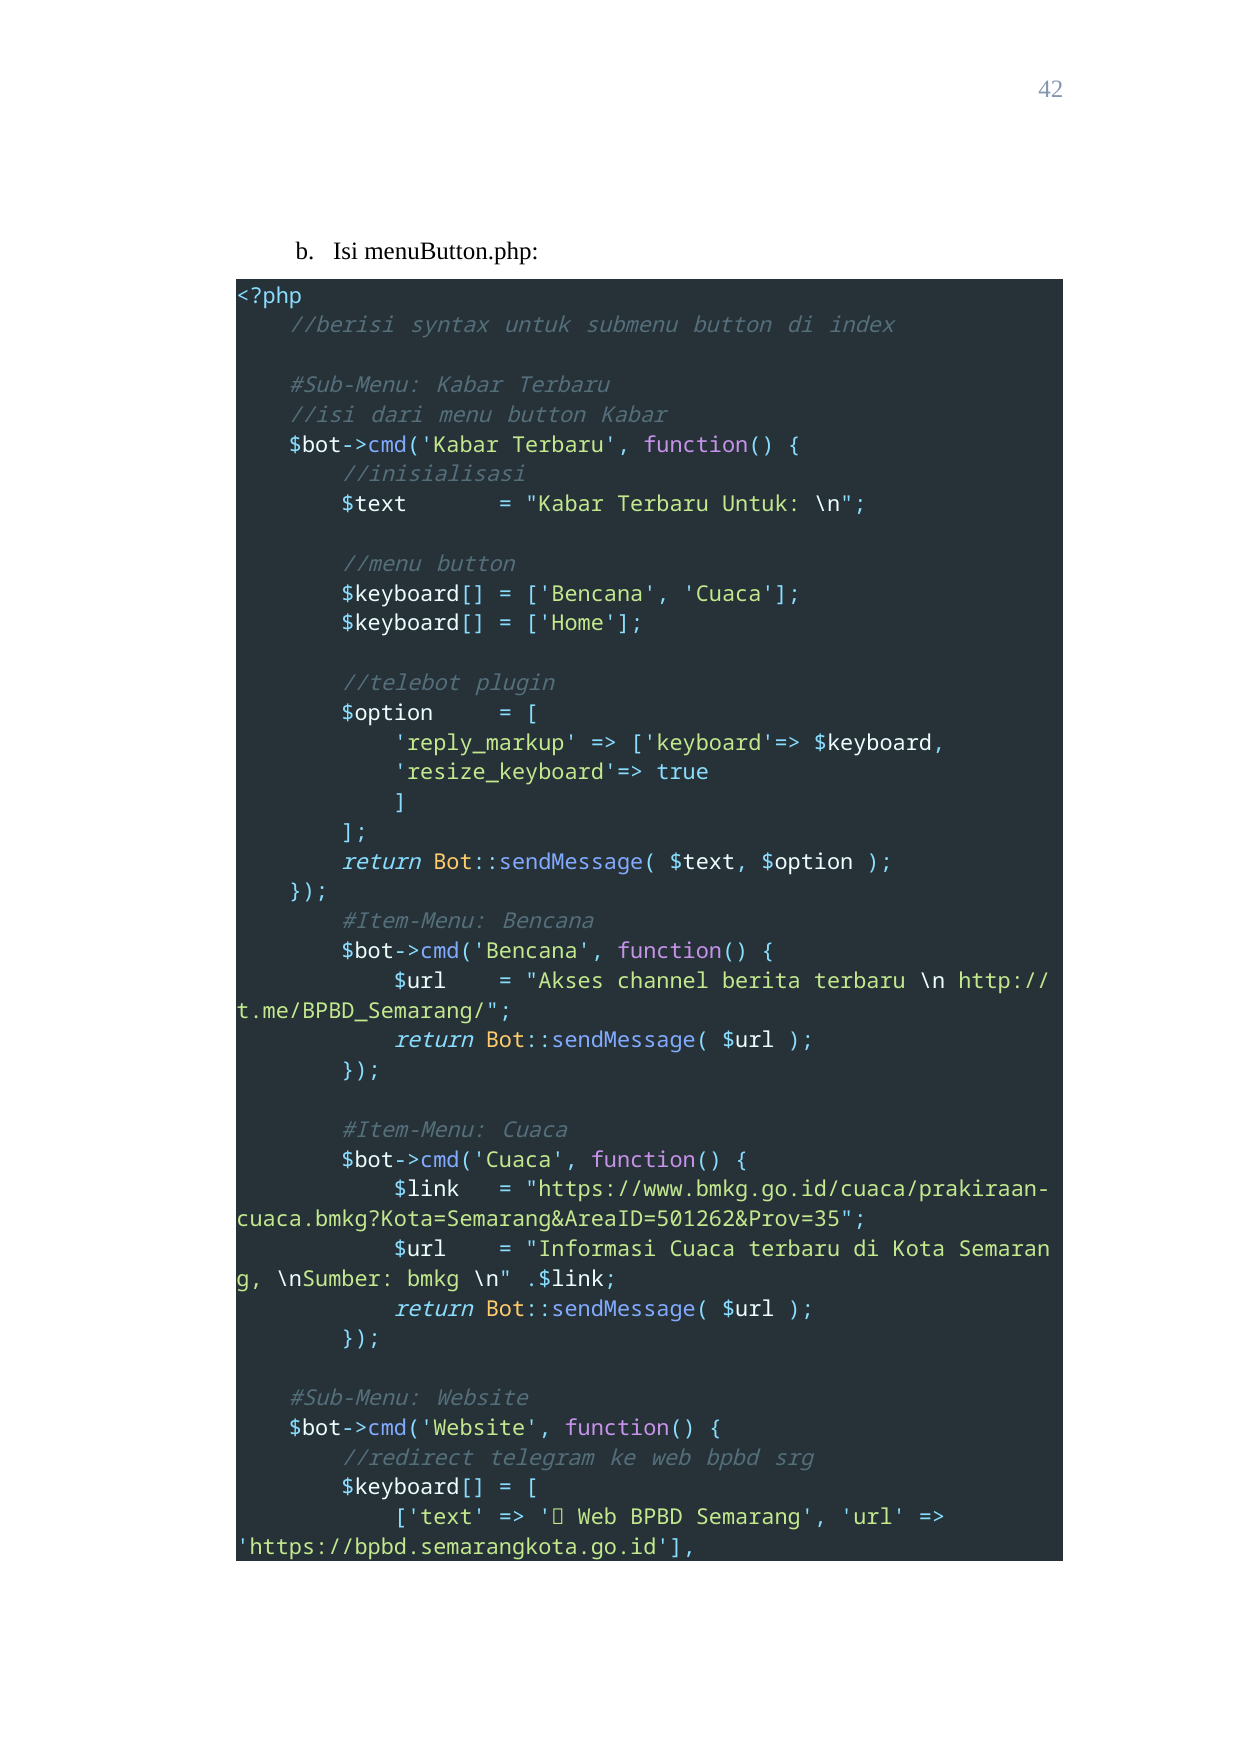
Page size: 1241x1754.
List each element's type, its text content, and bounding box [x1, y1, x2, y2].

text $bot->cmd('Website', function() { [236, 1412, 1063, 1441]
text $link = "https://www.bmkg.go.id/cuaca/prakiraan-cuaca.bmkg?Kota=Semarang&AreaID=501262&Prov=35"; [236, 1173, 1063, 1233]
list Isi menuButton.php: [295, 236, 1062, 265]
text $bot->cmd('Kabar Terbaru', function() { [236, 428, 1063, 458]
text ['text' => '🌐 Web BPBD Semarang', 'url' => 'https://bpbd.semarangkota.go.id'], [236, 1501, 1063, 1561]
text 'reply_markup' => ['keyboard'=> $keyboard, [236, 726, 1063, 756]
text $keyboard[] = [ [236, 1471, 1063, 1501]
text $bot->cmd('Cuaca', function() { [236, 1143, 1063, 1173]
text #Item-Menu: Bencana [236, 905, 1063, 935]
text return Bot::sendMessage( $url ); [236, 1024, 1063, 1054]
text #Sub-Menu: Kabar Terbaru [236, 369, 1063, 399]
text return Bot::sendMessage( $text, $option ); [236, 846, 1063, 875]
text $keyboard[] = ['Home']; [236, 607, 1063, 637]
text //inisialisasi [236, 458, 1063, 488]
text $keyboard[] = ['Bencana', 'Cuaca']; [236, 577, 1063, 607]
text 'resize_keyboard'=> true [236, 756, 1063, 786]
text $url = "Akses channel berita terbaru \n http://t.me/BPBD_Semarang/"; [236, 965, 1063, 1024]
text $bot->cmd('Bencana', function() { [236, 935, 1063, 965]
text return Bot::sendMessage( $url ); [236, 1292, 1063, 1322]
text }); [236, 1322, 1063, 1352]
text //isi dari menu button Kabar [236, 399, 1063, 428]
text ] [236, 786, 1063, 816]
text }); [236, 1054, 1063, 1084]
text //telebot plugin [236, 667, 1063, 697]
text #Sub-Menu: Website [236, 1382, 1063, 1412]
text }); [236, 875, 1063, 905]
text ]; [236, 816, 1063, 846]
text <?php [236, 279, 1063, 309]
text //redirect telegram ke web bpbd srg [236, 1441, 1063, 1471]
text #Item-Menu: Cuaca [236, 1114, 1063, 1143]
text $text = "Kabar Terbaru Untuk: \n"; [236, 488, 1063, 518]
text $url = "Informasi Cuaca terbaru di Kota Semarang, \nSumber: bmkg \n" .$link; [236, 1233, 1063, 1292]
text //menu button [236, 548, 1063, 577]
text $option = [ [236, 697, 1063, 726]
text //berisi syntax untuk submenu button di index [236, 309, 1063, 339]
